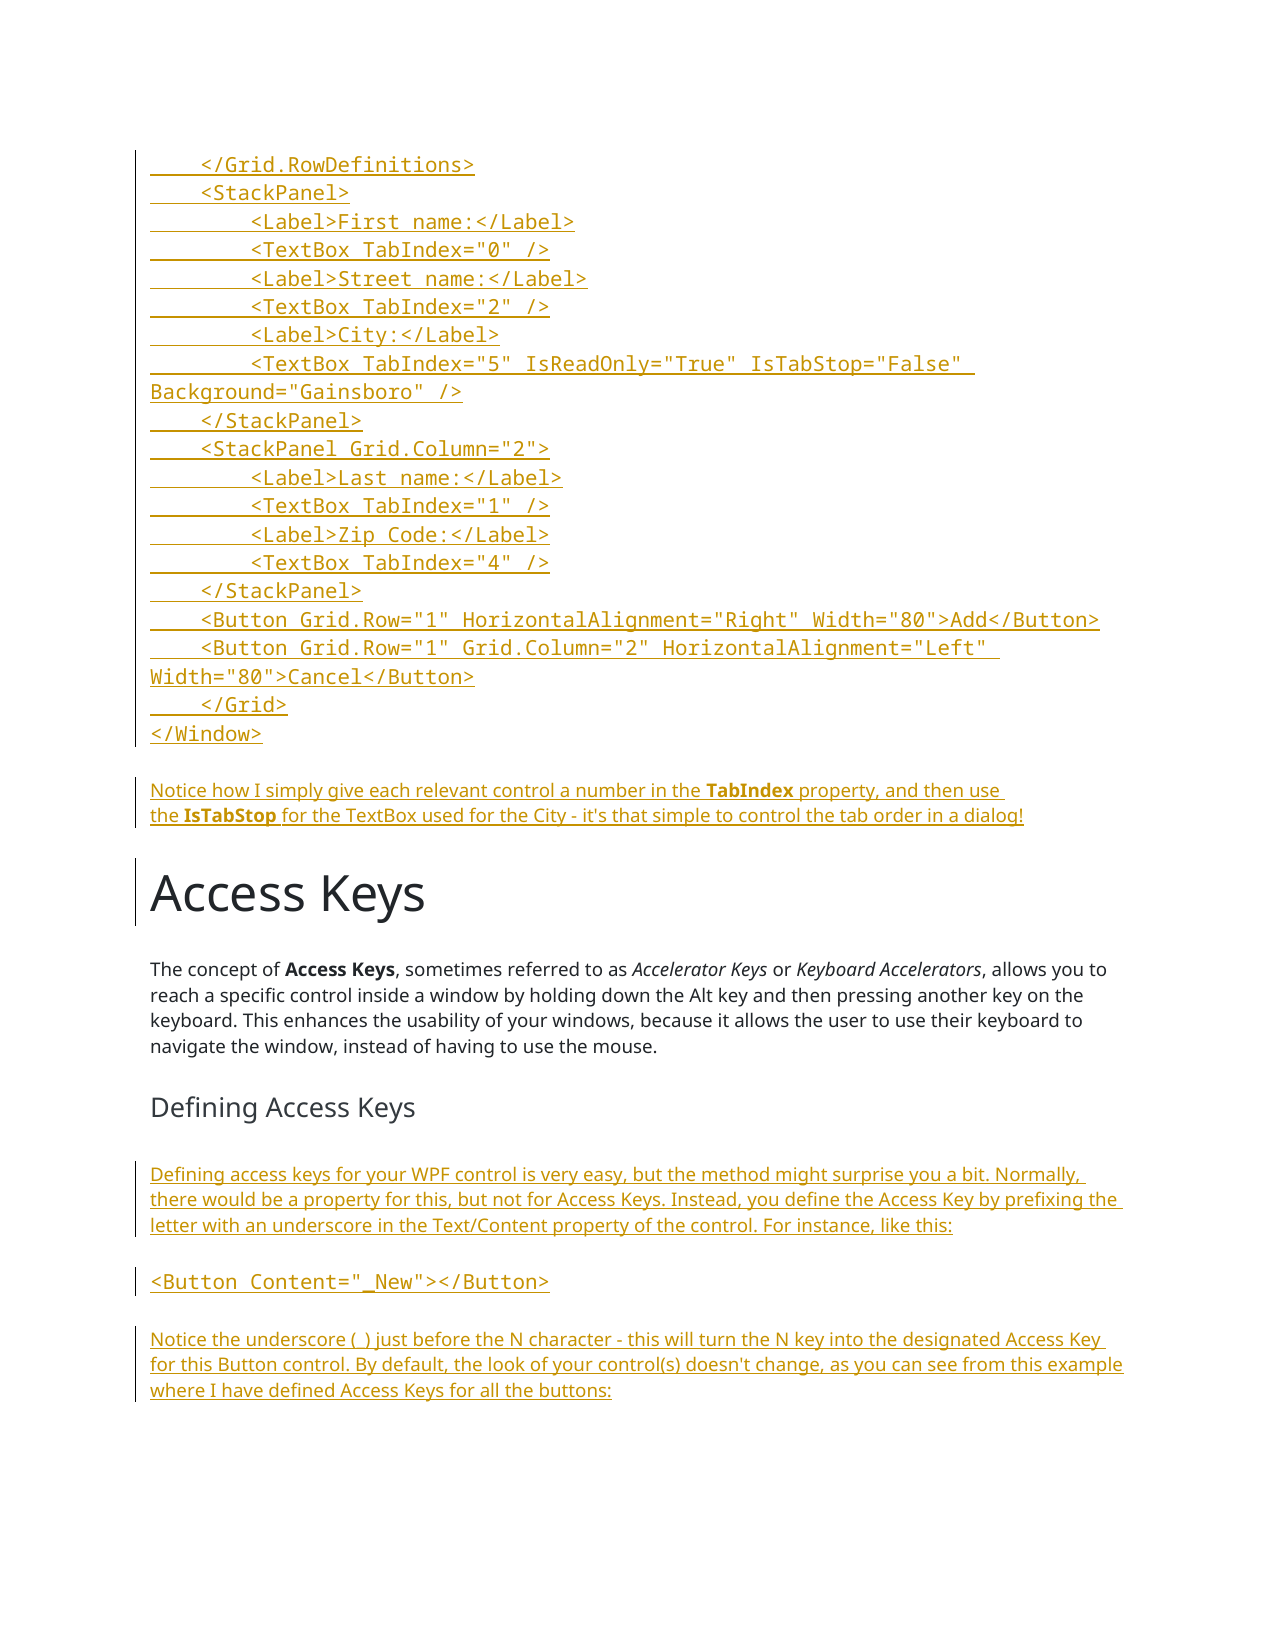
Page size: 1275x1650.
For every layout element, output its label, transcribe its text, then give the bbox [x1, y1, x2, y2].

text The concept of Access Keys, sometimes referred to as Accelerator Keys or Keyboard Accelerators, allows you to reach a specific control inside a window by holding down the Alt key and then pressing another key on the keyboard. This enhances the usability of your windows, because it allows the user to use their keyboard to navigate the window, instead of having to use the mouse. [150, 956, 1125, 1058]
subtitle Access Keys [150, 858, 1125, 926]
subtitle Defining Access Keys [150, 1088, 1125, 1125]
